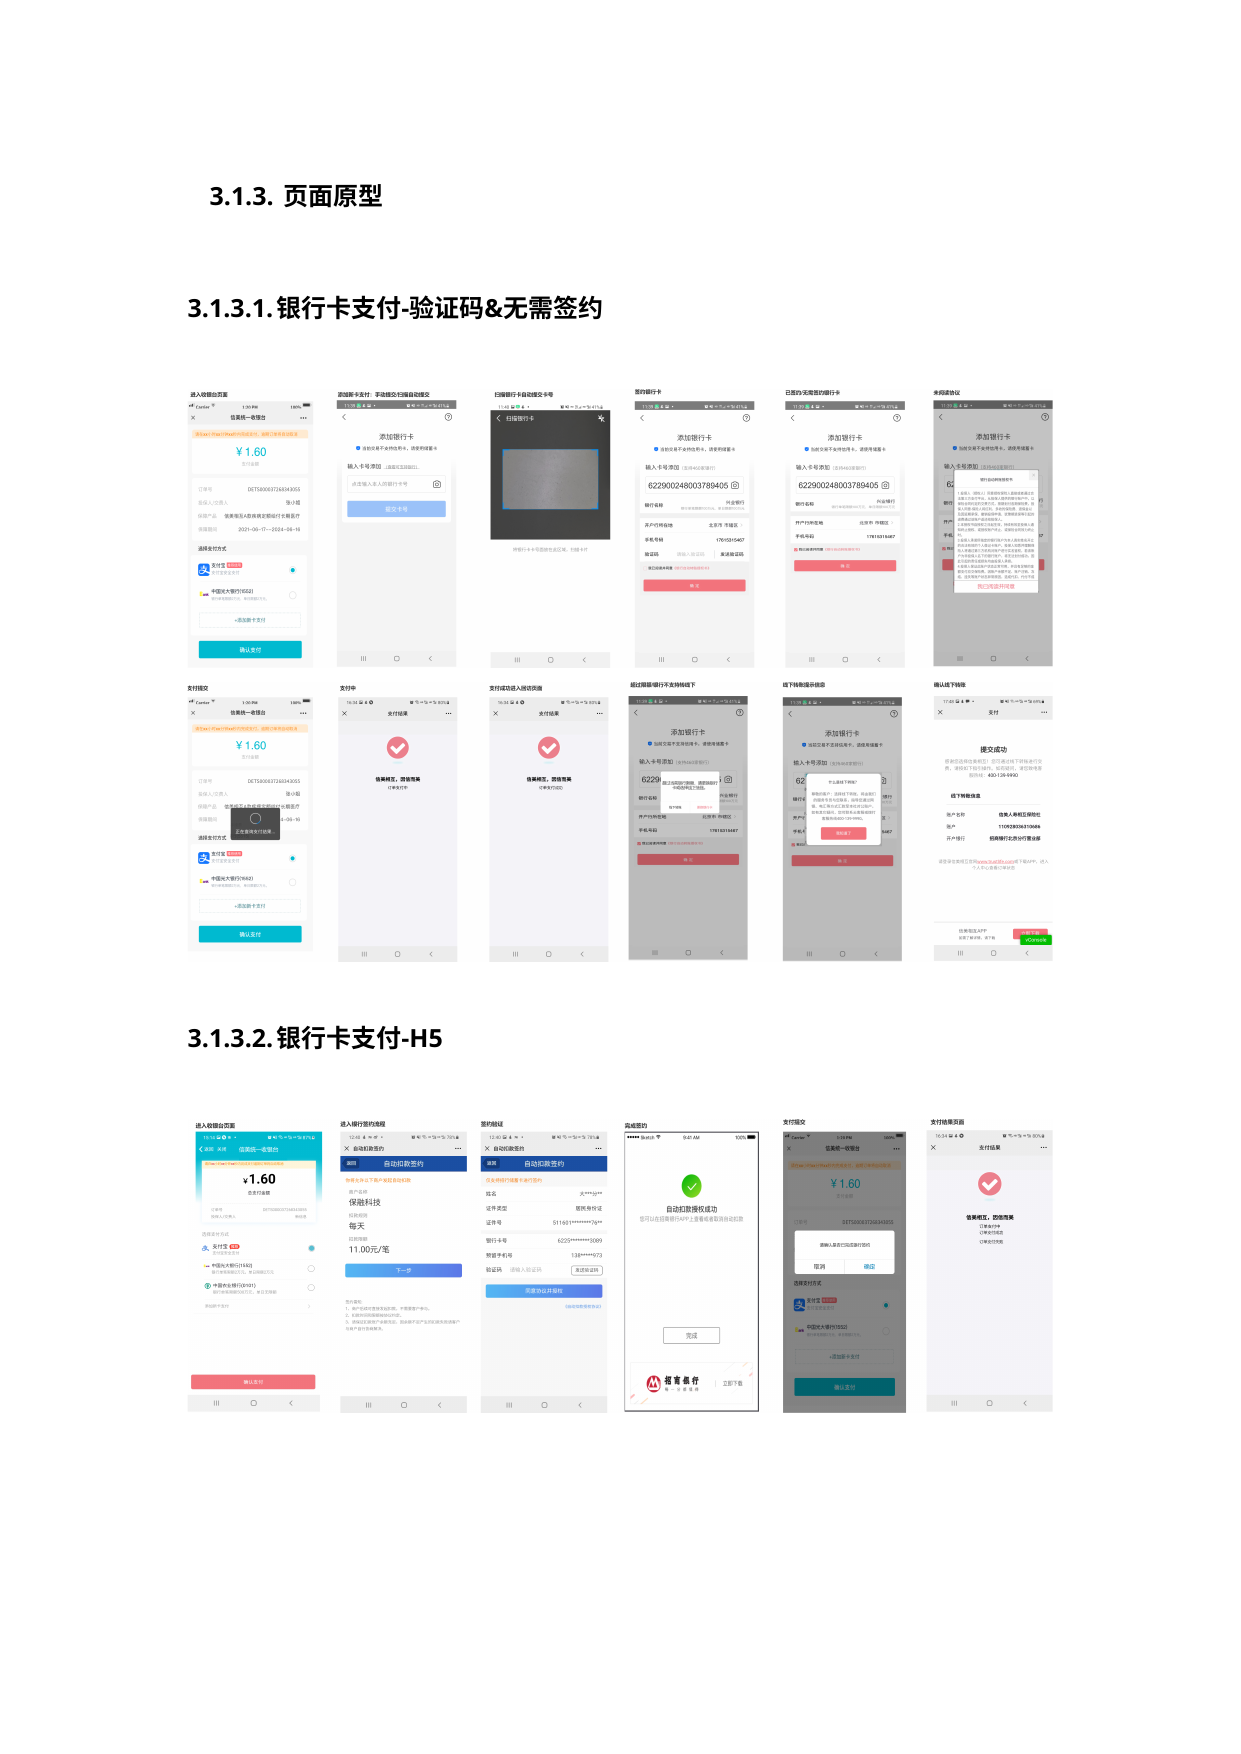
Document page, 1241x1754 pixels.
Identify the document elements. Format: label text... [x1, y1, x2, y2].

subtitle 银行卡支付-验证码&无需签约 [187, 274, 1053, 339]
subtitle 银行卡支付-H5 [187, 1004, 1053, 1069]
picture [187, 1119, 1053, 1413]
picture [187, 682, 1053, 962]
picture [187, 389, 1053, 668]
subtitle 页面原型 [209, 162, 1053, 227]
